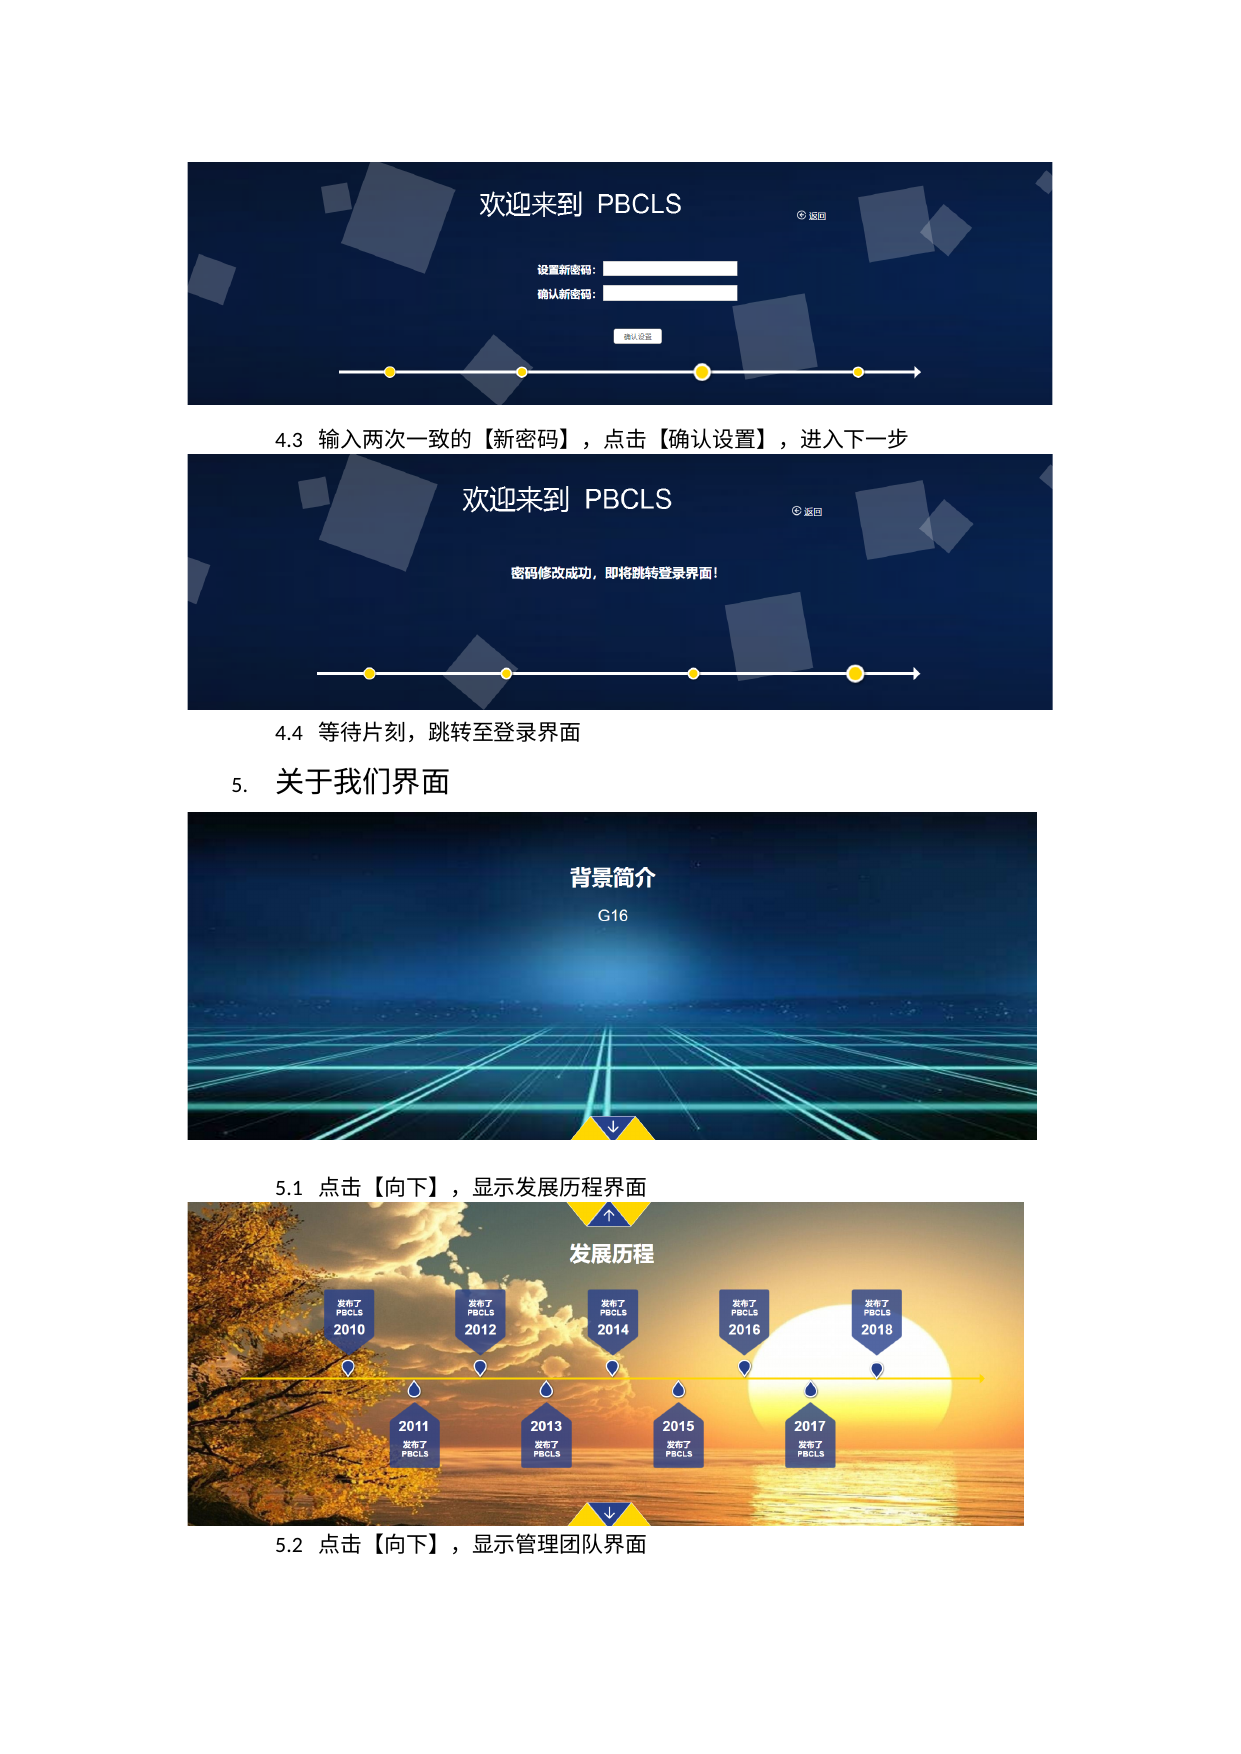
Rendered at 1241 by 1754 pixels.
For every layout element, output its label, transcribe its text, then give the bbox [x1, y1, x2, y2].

list 5.2 点击【向下】，显示管理团队界面 [231, 1527, 1053, 1559]
picture [187, 162, 1053, 405]
picture [187, 812, 1037, 1140]
list 4.4 等待片刻，跳转至登录界面 [231, 714, 1053, 747]
picture [187, 1202, 1024, 1526]
list 关于我们界面 [231, 747, 1053, 812]
list 4.3 输入两次一致的【新密码】，点击【确认设置】，进入下一步 [231, 422, 1053, 454]
list 5.1 点击【向下】，显示发展历程界面 [231, 1169, 1053, 1202]
picture [187, 454, 1053, 710]
